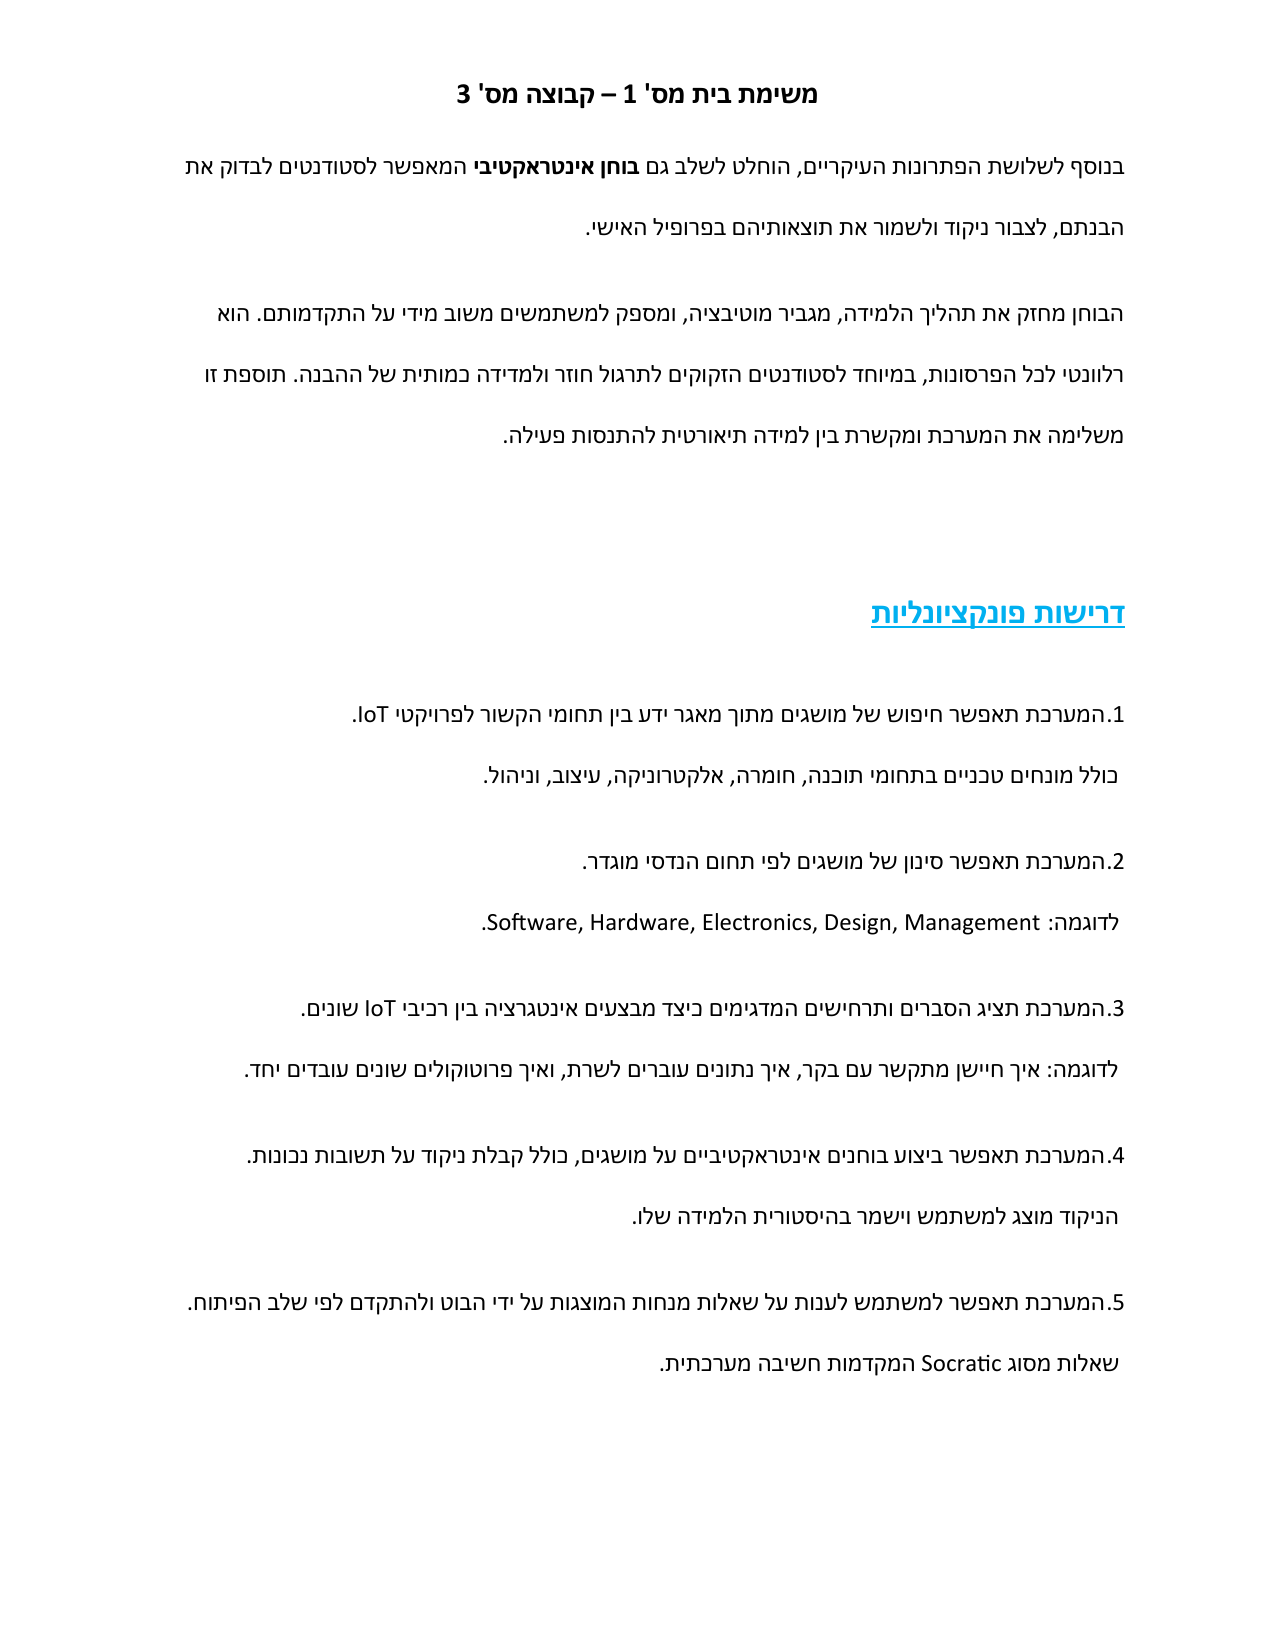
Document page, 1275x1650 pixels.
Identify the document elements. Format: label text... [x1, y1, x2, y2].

text 5.המערכת תאפשר למשתמש לענות על שאלות מנחות המוצגות על ידי הבוט ולהתקדם לפי שלב הפיתוח. שאלות מסוג Socratic המקדמות חשיבה מערכתית. [150, 1286, 1125, 1378]
text 3.המערכת תציג הסברים ותרחישים המדגימים כיצד מבצעים אינטגרציה בין רכיבי IoT שונים. לדוגמה: איך חיישן מתקשר עם בקר, איך נתונים עוברים לשרת, ואיך פרוטוקולים שונים עובדים יחד. [150, 992, 1125, 1083]
text 4.המערכת תאפשר ביצוע בוחנים אינטראקטיביים על מושגים, כולל קבלת ניקוד על תשובות נכונות. הניקוד מוצג למשתמש וישמר בהיסטורית הלמידה שלו. [150, 1139, 1125, 1231]
text דרישות פונקציונליות [150, 591, 1125, 632]
text בנוסף לשלושת הפתרונות העיקריים, הוחלט לשלב גם בוחן אינטראקטיבי המאפשר לסטודנטים לבדוק את הבנתם, לצבור ניקוד ולשמור את תוצאותיהם בפרופיל האישי. [150, 150, 1125, 242]
text 2.המערכת תאפשר סינון של מושגים לפי תחום הנדסי מוגדר. לדוגמה: Software, Hardware, Electronics, Design, Management. [150, 845, 1125, 936]
text הבוחן מחזק את תהליך הלמידה, מגביר מוטיבציה, ומספק למשתמשים משוב מידי על התקדמותם. הוא רלוונטי לכל הפרסונות, במיוחד לסטודנטים הזקוקים לתרגול חוזר ולמדידה כמותית של ההבנה. תוספת זו משלימה את המערכת ומקשרת בין למידה תיאורטית להתנסות פעילה. [150, 297, 1125, 450]
text 1.המערכת תאפשר חיפוש של מושגים מתוך מאגר ידע בין תחומי הקשור לפרויקטי IoT. כולל מונחים טכניים בתחומי תוכנה, חומרה, אלקטרוניקה, עיצוב, וניהול. [150, 698, 1125, 789]
